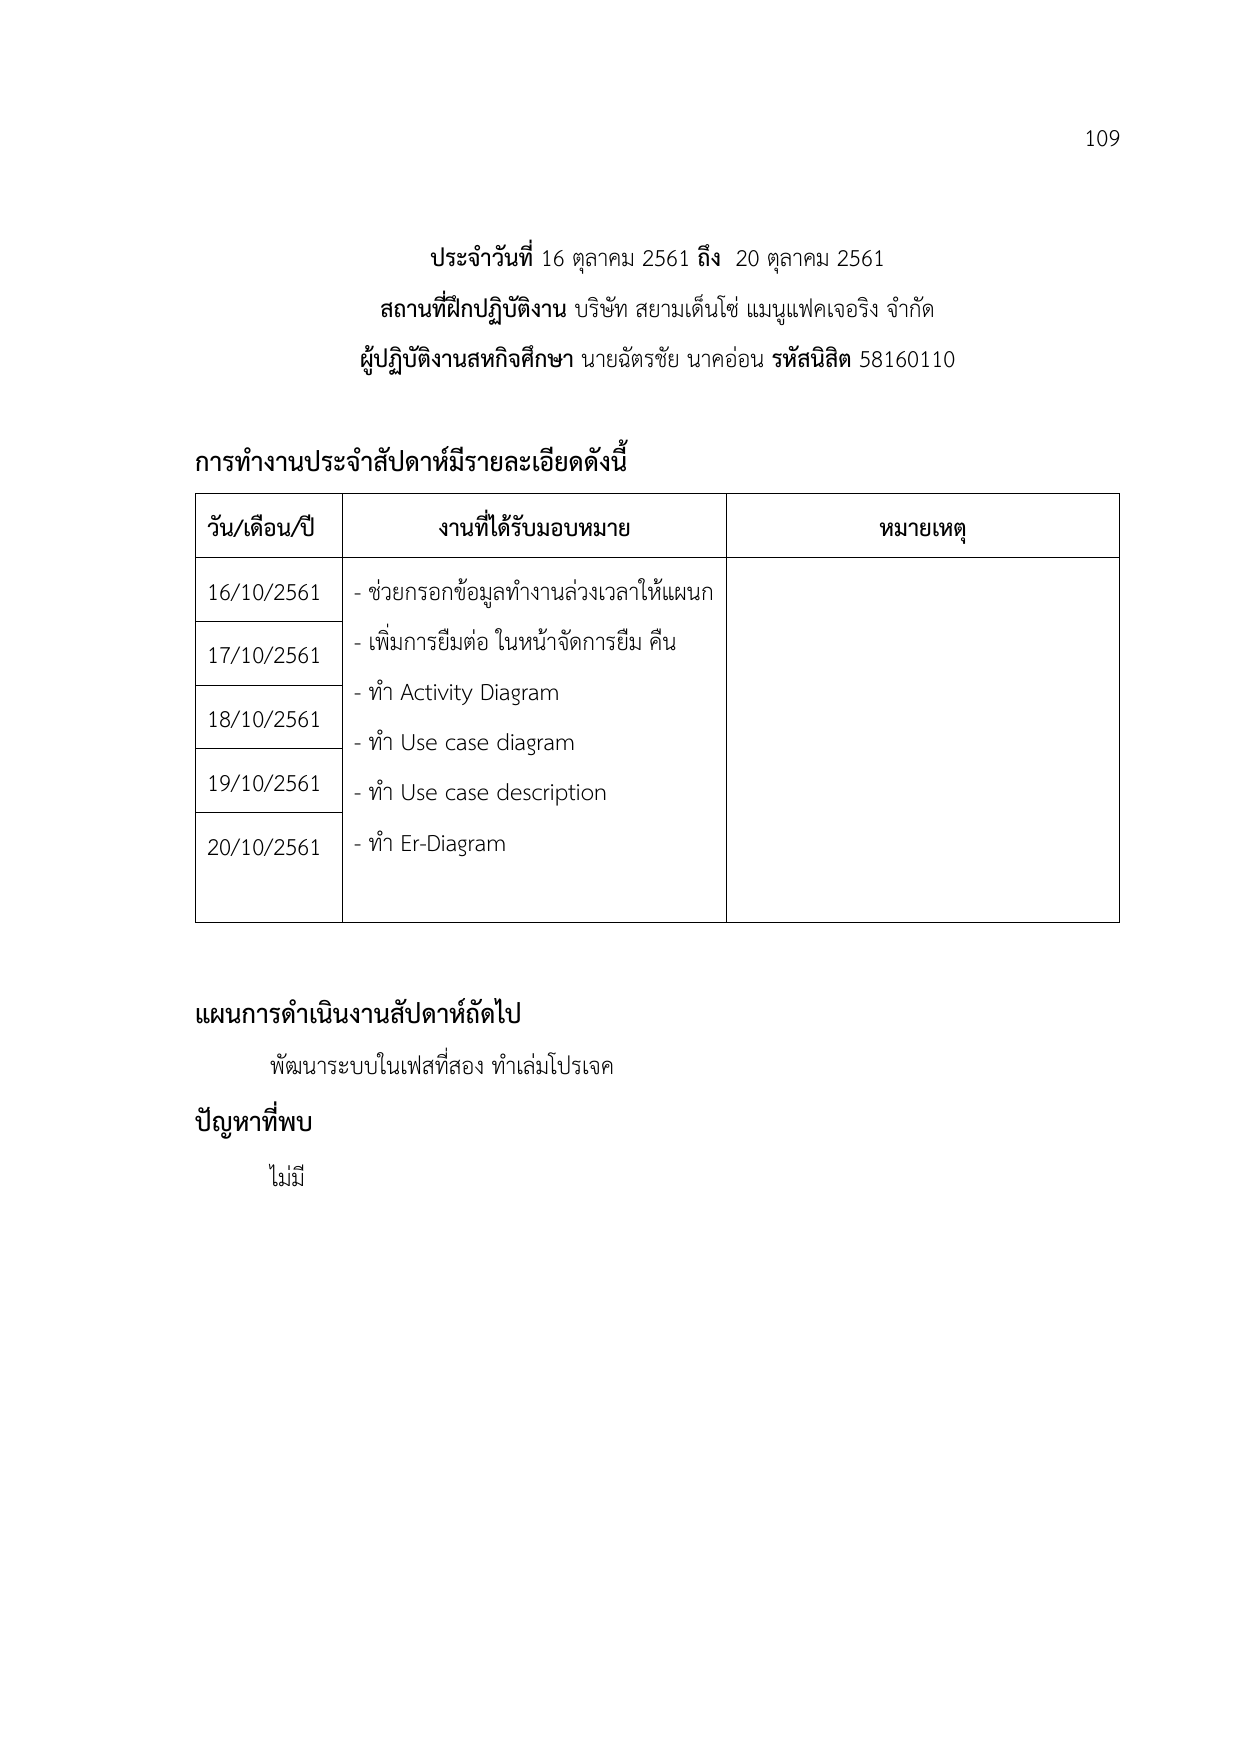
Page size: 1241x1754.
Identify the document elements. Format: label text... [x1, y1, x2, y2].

text ไม่มี [195, 1157, 1120, 1194]
table_header งานที่ได้รับมอบหมาย [343, 494, 726, 557]
table_cell 16/10/2561 [196, 558, 342, 621]
text แผนการดำเนินงานสัปดาห์ถัดไป [195, 990, 1120, 1033]
table_cell - ช่วยกรอกข้อมูลทำงานล่วงเวลาให้แผนก - เพิ่มการยืมต่อ ในหน้าจัดการยืม คืน - ทำ Activity Diagram - ทำ Use case diagram - ทำ Use case description - ทำ Er-Diagram [343, 558, 726, 922]
text พัฒนาระบบในเฟสที่สอง ทำเล่มโปรเจค [195, 1045, 1120, 1083]
table_cell [727, 558, 1119, 922]
table_cell 18/10/2561 [196, 686, 342, 748]
text สถานที่ฝึกปฏิบัติงาน บริษัท สยามเด็นโซ่ แมนูแฟคเจอริง จำกัด [195, 288, 1120, 325]
table_cell 17/10/2561 [196, 622, 342, 684]
text การทำงานประจำสัปดาห์มีรายละเอียดดังนี้ [195, 438, 1120, 481]
table_header วัน/เดือน/ปี [196, 494, 342, 557]
table_header หมายเหตุ [727, 494, 1119, 557]
table_cell 19/10/2561 [196, 749, 342, 812]
table_cell 20/10/2561 [196, 813, 342, 922]
text ผู้ปฏิบัติงานสหกิจศึกษา นายฉัตรชัย นาคอ่อน รหัสนิสิต 58160110 [195, 338, 1120, 376]
text ประจำวันที่ 16 ตุลาคม 2561 ถึง 20 ตุลาคม 2561 [195, 237, 1120, 275]
text ปัญหาที่พบ [195, 1098, 1120, 1141]
